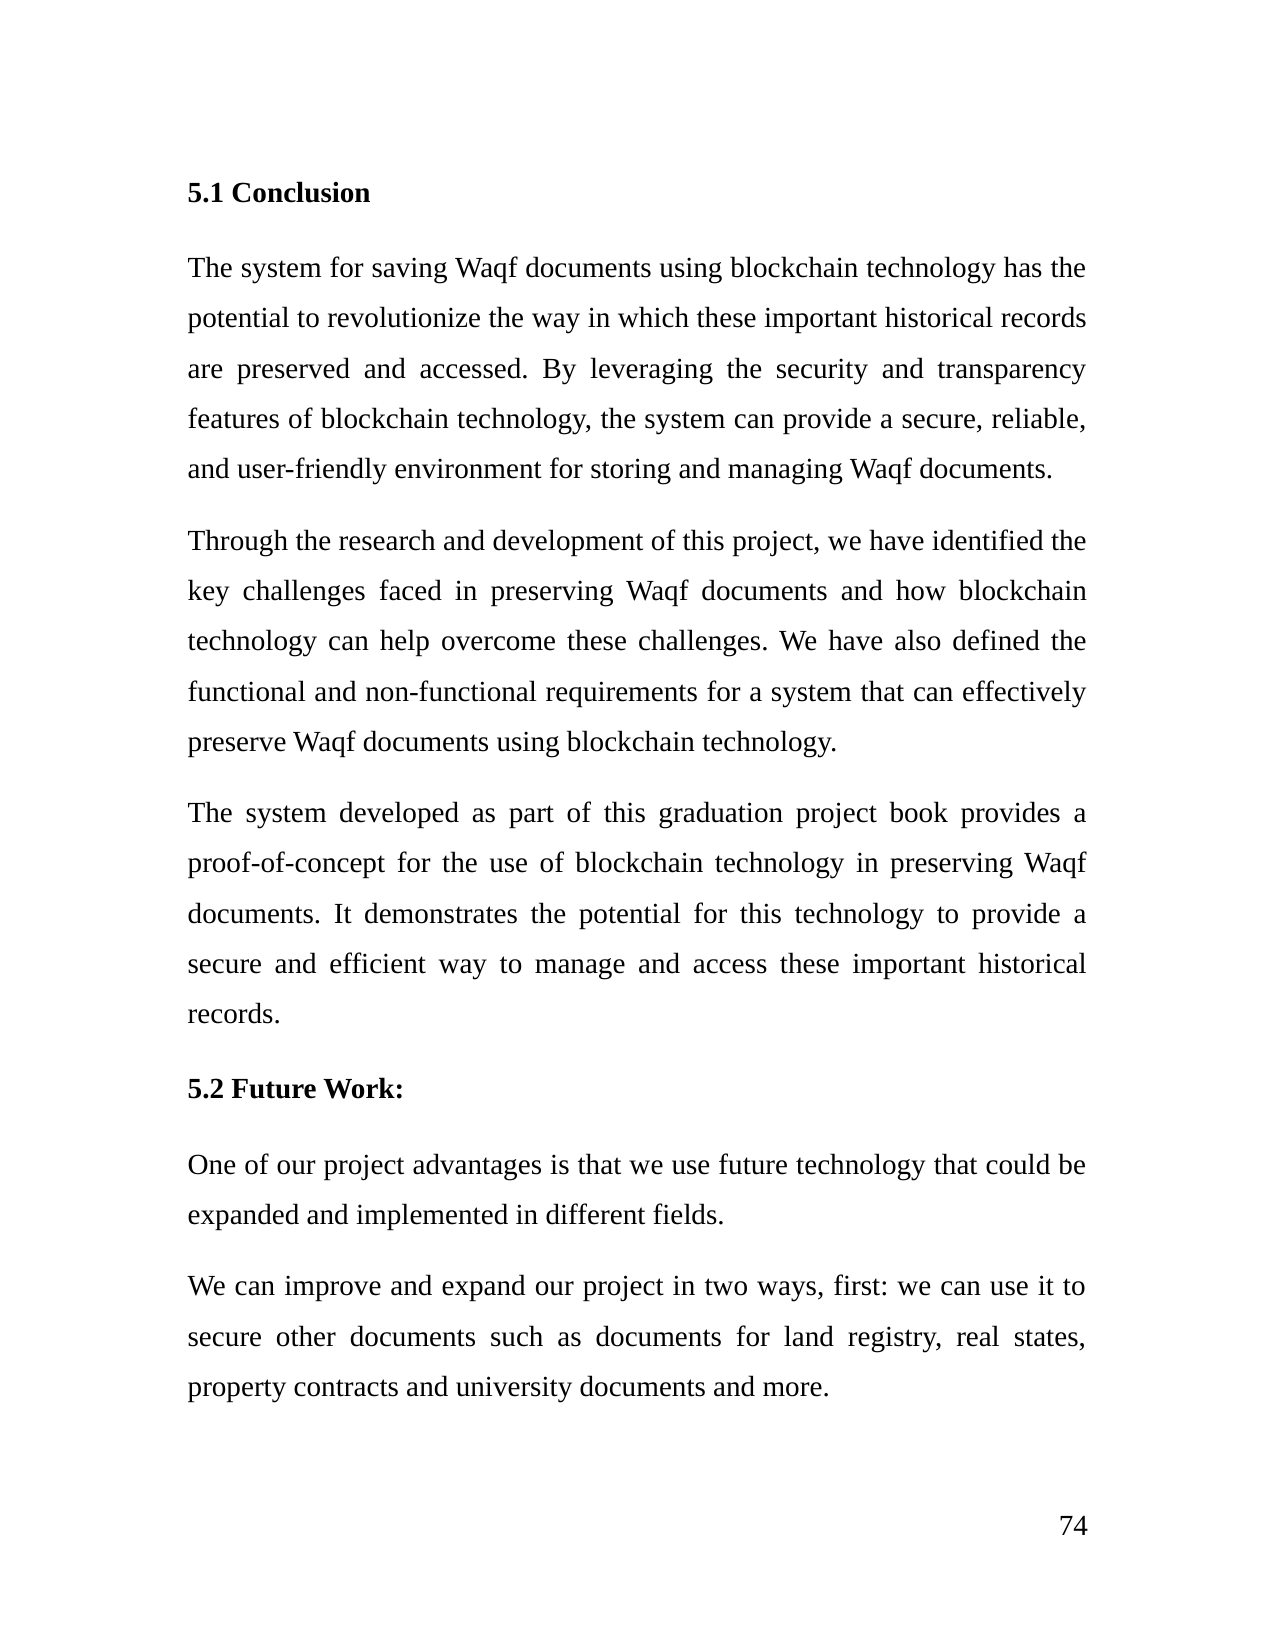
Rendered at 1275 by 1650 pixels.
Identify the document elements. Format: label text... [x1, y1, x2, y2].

text The system for saving Waqf documents using blockchain technology has the potential to revolutionize the way in which these important historical records are preserved and accessed. By leveraging the security and transparency features of blockchain technology, the system can provide a secure, reliable, and user-friendly environment for storing and managing Waqf documents. [187, 250, 1087, 485]
text One of our project advantages is that we use future technology that could be expanded and implemented in different fields. [187, 1147, 1087, 1231]
subtitle Conclusion [187, 175, 1087, 208]
text The system developed as part of this graduation project book provides a proof-of-concept for the use of blockchain technology in preserving Waqf documents. It demonstrates the potential for this technology to provide a secure and efficient way to manage and access these important historical records. [187, 795, 1087, 1030]
subtitle Future Work: [187, 1072, 1087, 1105]
text Through the research and development of this project, we have identified the key challenges faced in preserving Waqf documents and how blockchain technology can help overcome these challenges. We have also defined the functional and non-functional requirements for a system that can effectively preserve Waqf documents using blockchain technology. [187, 523, 1087, 757]
text We can improve and expand our project in two ways, first: we can use it to secure other documents such as documents for land registry, real states, property contracts and university documents and more. [187, 1268, 1087, 1403]
